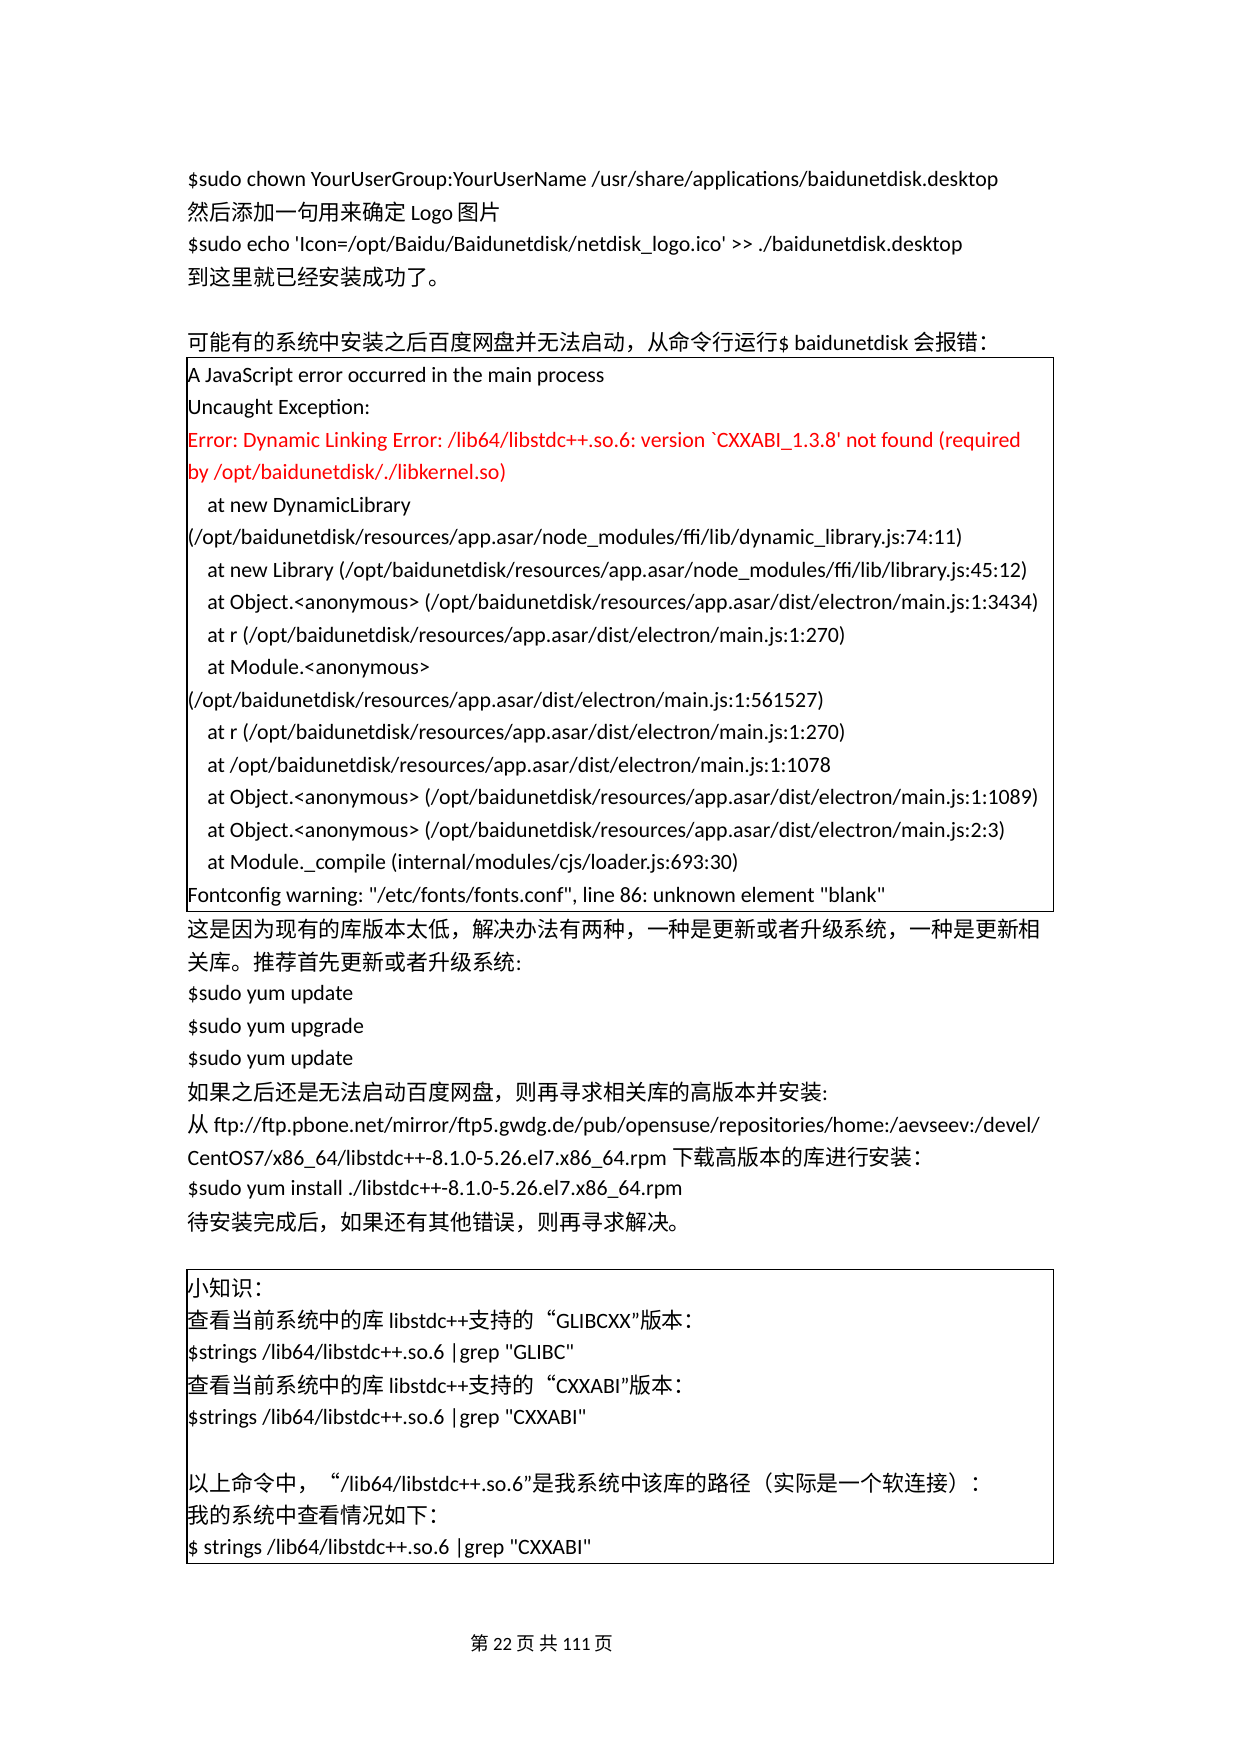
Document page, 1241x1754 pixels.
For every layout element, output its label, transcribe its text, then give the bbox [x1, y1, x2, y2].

text at Module._compile (internal/modules/cjs/loader.js:693:30) [188, 846, 1053, 877]
text at r (/opt/baidunetdisk/resources/app.asar/dist/electron/main.js:1:270) [188, 618, 1053, 651]
text Error: Dynamic Linking Error: /lib64/libstdc++.so.6: version `CXXABI_1.3.8' not found (required by /opt/baidunetdisk/./libkernel.so) [188, 423, 1053, 488]
text $sudo yum update [187, 977, 1053, 1009]
text Uncaught Exception: [188, 391, 1053, 423]
text $sudo yum update [187, 1042, 1053, 1074]
text at /opt/baidunetdisk/resources/app.asar/dist/electron/main.js:1:1078 [188, 748, 1053, 781]
text $strings /lib64/libstdc++.so.6 |grep "GLIBC" [188, 1335, 1053, 1368]
text at Object.<anonymous> (/opt/baidunetdisk/resources/app.asar/dist/electron/main.js:2:3) [188, 813, 1053, 846]
text $ strings /lib64/libstdc++.so.6 |grep "CXXABI" [188, 1529, 1053, 1563]
text 这是因为现有的库版本太低，解决办法有两种，一种是更新或者升级系统，一种是更新相关库。推荐首先更新或者升级系统: [187, 912, 1053, 977]
text 查看当前系统中的库libstdc++支持的“CXXABI”版本： [188, 1368, 1053, 1400]
text 然后添加一句用来确定Logo图片 [187, 194, 1053, 227]
text 可能有的系统中安装之后百度网盘并无法启动，从命令行运行$ baidunetdisk会报错： [187, 324, 1053, 357]
text $sudo yum upgrade [187, 1009, 1053, 1042]
text $sudo yum install ./libstdc++-8.1.0-5.26.el7.x86_64.rpm [187, 1172, 1053, 1204]
text 查看当前系统中的库libstdc++支持的“GLIBCXX”版本： [188, 1303, 1053, 1335]
text at new DynamicLibrary (/opt/baidunetdisk/resources/app.asar/node_modules/ffi/lib/dynamic_library.js:74:11) [188, 488, 1053, 553]
text at Object.<anonymous> (/opt/baidunetdisk/resources/app.asar/dist/electron/main.js:1:3434) [188, 586, 1053, 618]
text at new Library (/opt/baidunetdisk/resources/app.asar/node_modules/ffi/lib/library.js:45:12) [188, 553, 1053, 586]
text $sudo chown YourUserGroup:YourUserName /usr/share/applications/baidunetdisk.desktop [187, 162, 1053, 194]
text Fontconfig warning: "/etc/fonts/fonts.conf", line 86: unknown element "blank" [188, 877, 1053, 911]
text at Object.<anonymous> (/opt/baidunetdisk/resources/app.asar/dist/electron/main.js:1:1089) [188, 781, 1053, 813]
text 到这里就已经安装成功了。 [187, 259, 1053, 292]
text at r (/opt/baidunetdisk/resources/app.asar/dist/electron/main.js:1:270) [188, 716, 1053, 748]
text 从ftp://ftp.pbone.net/mirror/ftp5.gwdg.de/pub/opensuse/repositories/home:/aevseev:/devel/CentOS7/x86_64/libstdc++-8.1.0-5.26.el7.x86_64.rpm 下载高版本的库进行安装： [187, 1107, 1053, 1172]
text 待安装完成后，如果还有其他错误，则再寻求解决。 [187, 1204, 1053, 1237]
text 小知识： [188, 1270, 1053, 1303]
text A JavaScript error occurred in the main process [188, 358, 1053, 391]
text 我的系统中查看情况如下： [188, 1498, 1053, 1529]
text $sudo echo 'Icon=/opt/Baidu/Baidunetdisk/netdisk_logo.ico' >> ./baidunetdisk.desktop [187, 227, 1053, 259]
text at Module.<anonymous> (/opt/baidunetdisk/resources/app.asar/dist/electron/main.js:1:561527) [188, 651, 1053, 716]
text 如果之后还是无法启动百度网盘，则再寻求相关库的高版本并安装: [187, 1074, 1053, 1107]
text 以上命令中，“/lib64/libstdc++.so.6”是我系统中该库的路径（实际是一个软连接）： [188, 1465, 1053, 1498]
text $strings /lib64/libstdc++.so.6 |grep "CXXABI" [188, 1400, 1053, 1433]
